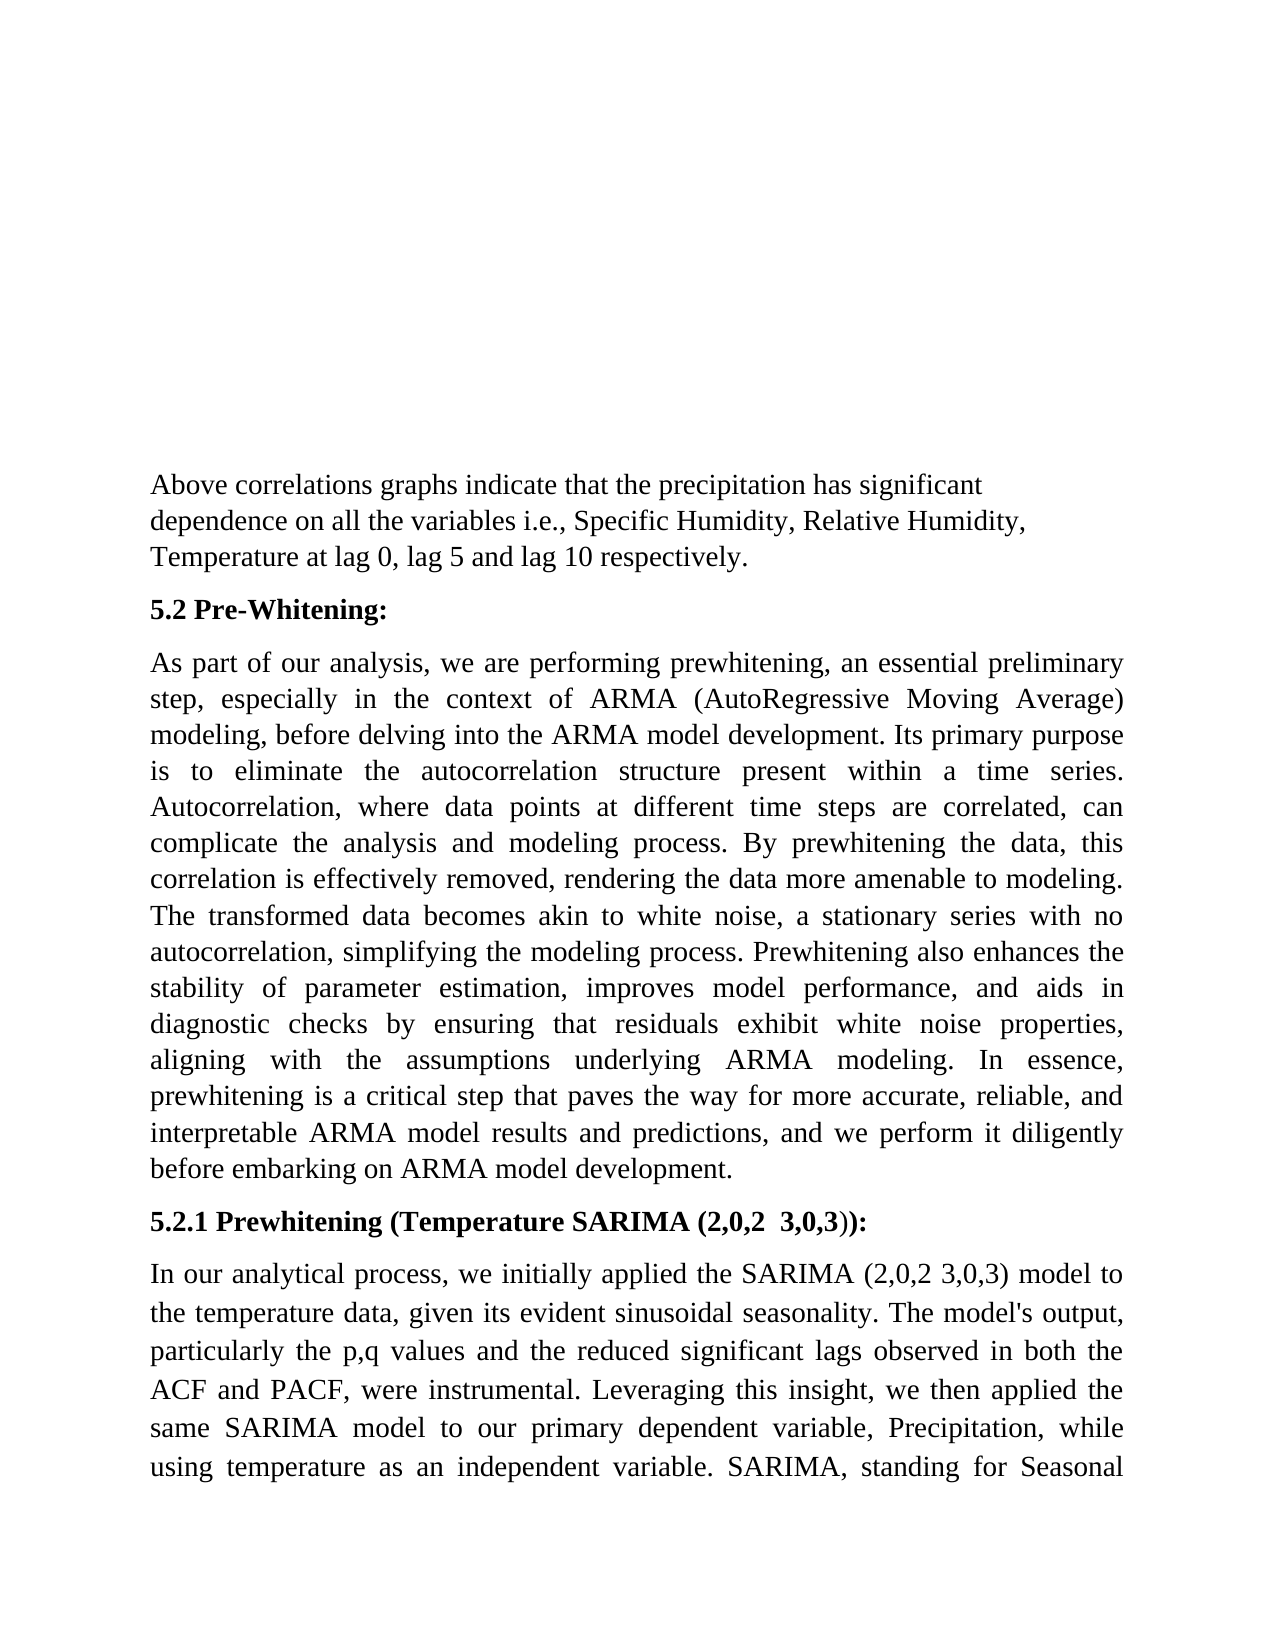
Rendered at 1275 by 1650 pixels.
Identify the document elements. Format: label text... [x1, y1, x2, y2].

text As part of our analysis, we are performing prewhitening, an essential preliminary step, especially in the context of ARMA (AutoRegressive Moving Average) modeling, before delving into the ARMA model development. Its primary purpose is to eliminate the autocorrelation structure present within a time series. Autocorrelation, where data points at different time steps are correlated, can complicate the analysis and modeling process. By prewhitening the data, this correlation is effectively removed, rendering the data more amenable to modeling. The transformed data becomes akin to white noise, a stationary series with no autocorrelation, simplifying the modeling process. Prewhitening also enhances the stability of parameter estimation, improves model performance, and aids in diagnostic checks by ensuring that residuals exhibit white noise properties, aligning with the assumptions underlying ARMA modeling. In essence, prewhitening is a critical step that paves the way for more accurate, reliable, and interpretable ARMA model results and predictions, and we perform it diligently before embarking on ARMA model development. [150, 645, 1125, 1184]
text Above correlations graphs indicate that the precipitation has significant dependence on all the variables i.e., Specific Humidity, Relative Humidity, Temperature at lag 0, lag 5 and lag 10 respectively. [150, 467, 1125, 573]
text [150, 1256, 1125, 1483]
text 5.2 Pre-Whitening: [150, 592, 1125, 626]
text 5.2.1 Prewhitening (Temperature SARIMA (2,0,2 3,0,3)): [150, 1204, 1125, 1237]
